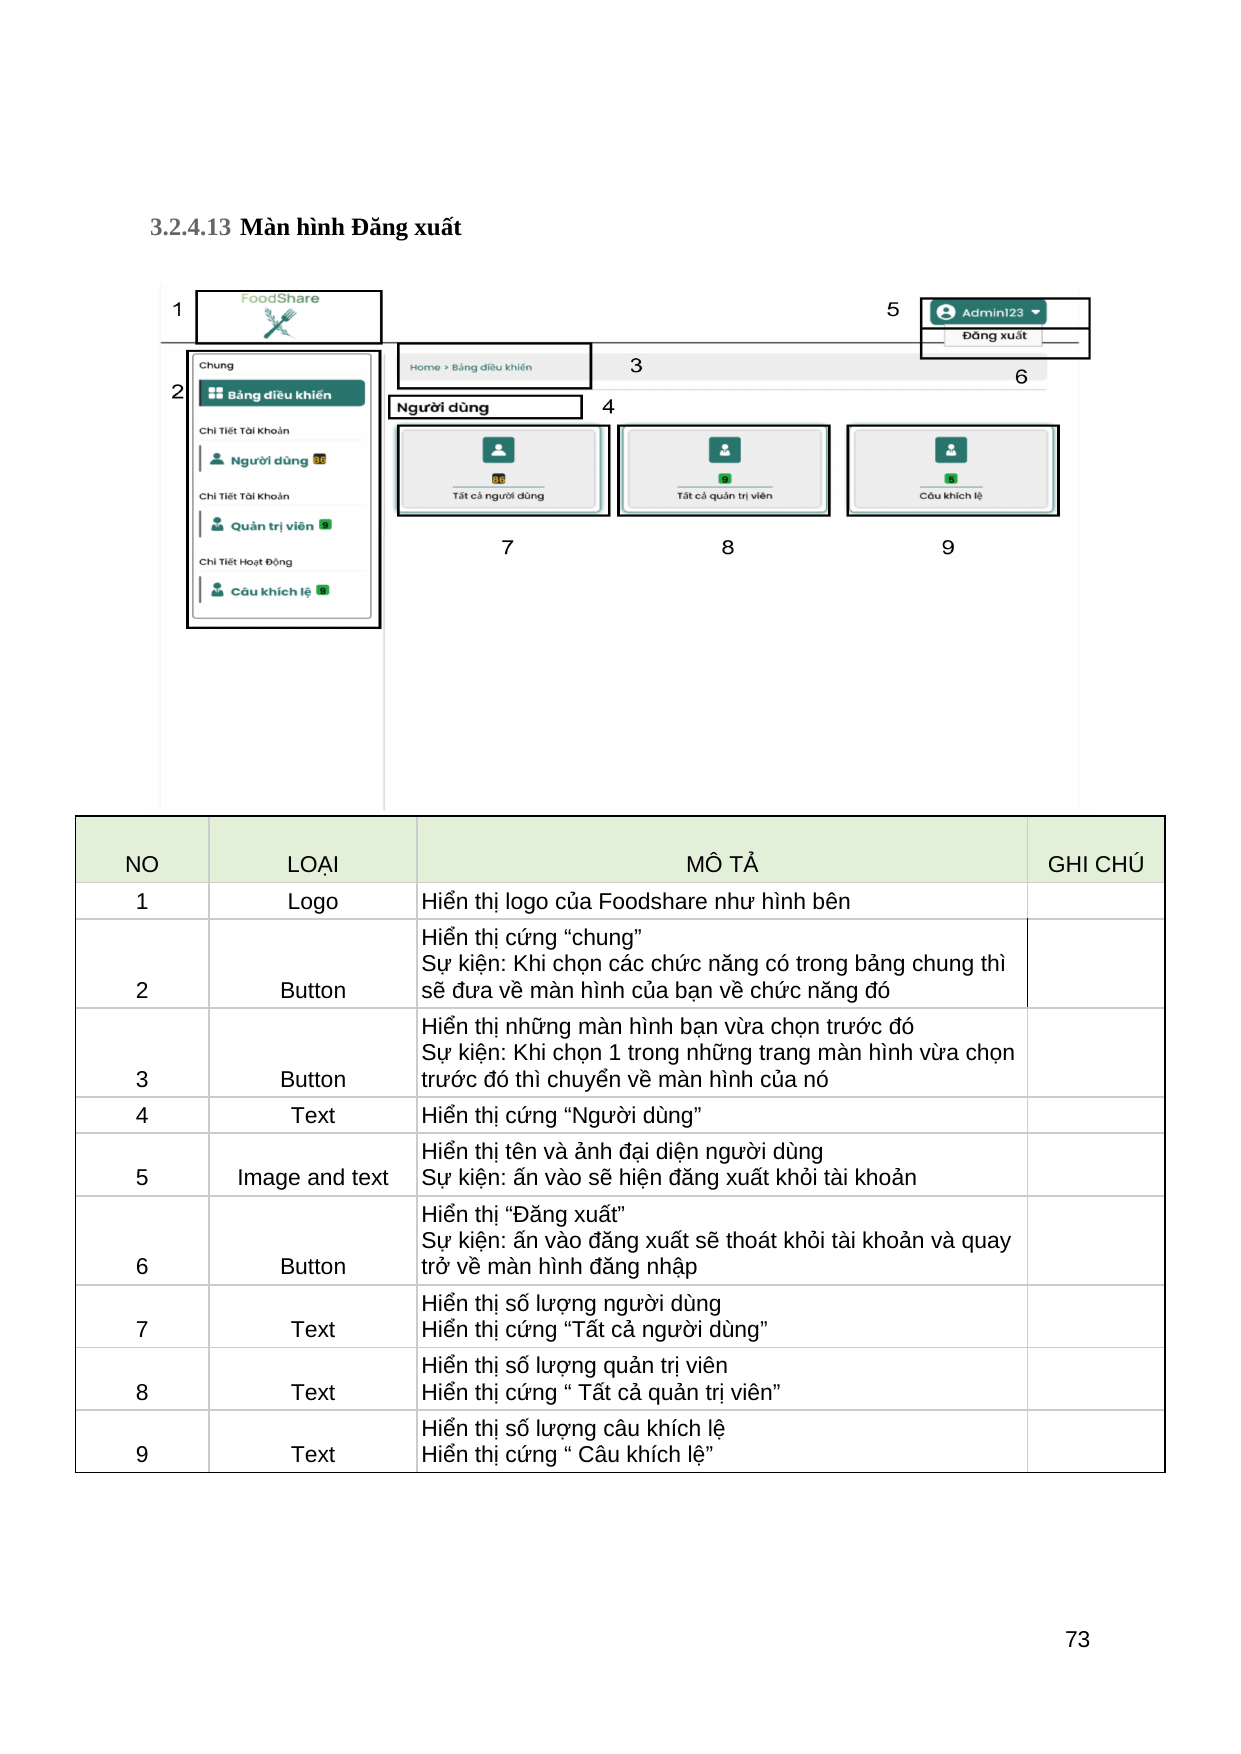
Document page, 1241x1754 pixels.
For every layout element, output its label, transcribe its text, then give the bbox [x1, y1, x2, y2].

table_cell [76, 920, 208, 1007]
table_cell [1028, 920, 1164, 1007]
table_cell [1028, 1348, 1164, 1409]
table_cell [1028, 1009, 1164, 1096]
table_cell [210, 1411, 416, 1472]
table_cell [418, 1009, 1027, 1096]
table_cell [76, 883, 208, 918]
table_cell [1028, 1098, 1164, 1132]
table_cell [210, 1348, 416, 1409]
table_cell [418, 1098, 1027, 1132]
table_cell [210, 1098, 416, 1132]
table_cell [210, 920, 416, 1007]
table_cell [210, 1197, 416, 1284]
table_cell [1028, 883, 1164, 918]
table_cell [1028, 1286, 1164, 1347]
subtitle Màn hình Đăng xuất [150, 212, 1090, 241]
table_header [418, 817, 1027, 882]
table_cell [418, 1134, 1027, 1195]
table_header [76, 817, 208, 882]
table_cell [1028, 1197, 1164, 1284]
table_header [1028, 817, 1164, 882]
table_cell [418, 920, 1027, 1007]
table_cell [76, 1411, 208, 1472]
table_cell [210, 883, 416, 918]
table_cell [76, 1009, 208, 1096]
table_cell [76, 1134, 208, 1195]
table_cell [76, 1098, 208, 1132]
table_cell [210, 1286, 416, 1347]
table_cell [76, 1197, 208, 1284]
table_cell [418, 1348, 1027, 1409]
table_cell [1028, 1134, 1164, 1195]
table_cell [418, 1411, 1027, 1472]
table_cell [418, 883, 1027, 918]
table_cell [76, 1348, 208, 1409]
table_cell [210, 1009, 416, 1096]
picture [150, 283, 1091, 812]
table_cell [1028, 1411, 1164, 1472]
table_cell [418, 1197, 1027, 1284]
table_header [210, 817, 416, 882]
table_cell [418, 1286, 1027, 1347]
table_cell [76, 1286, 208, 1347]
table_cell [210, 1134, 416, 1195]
